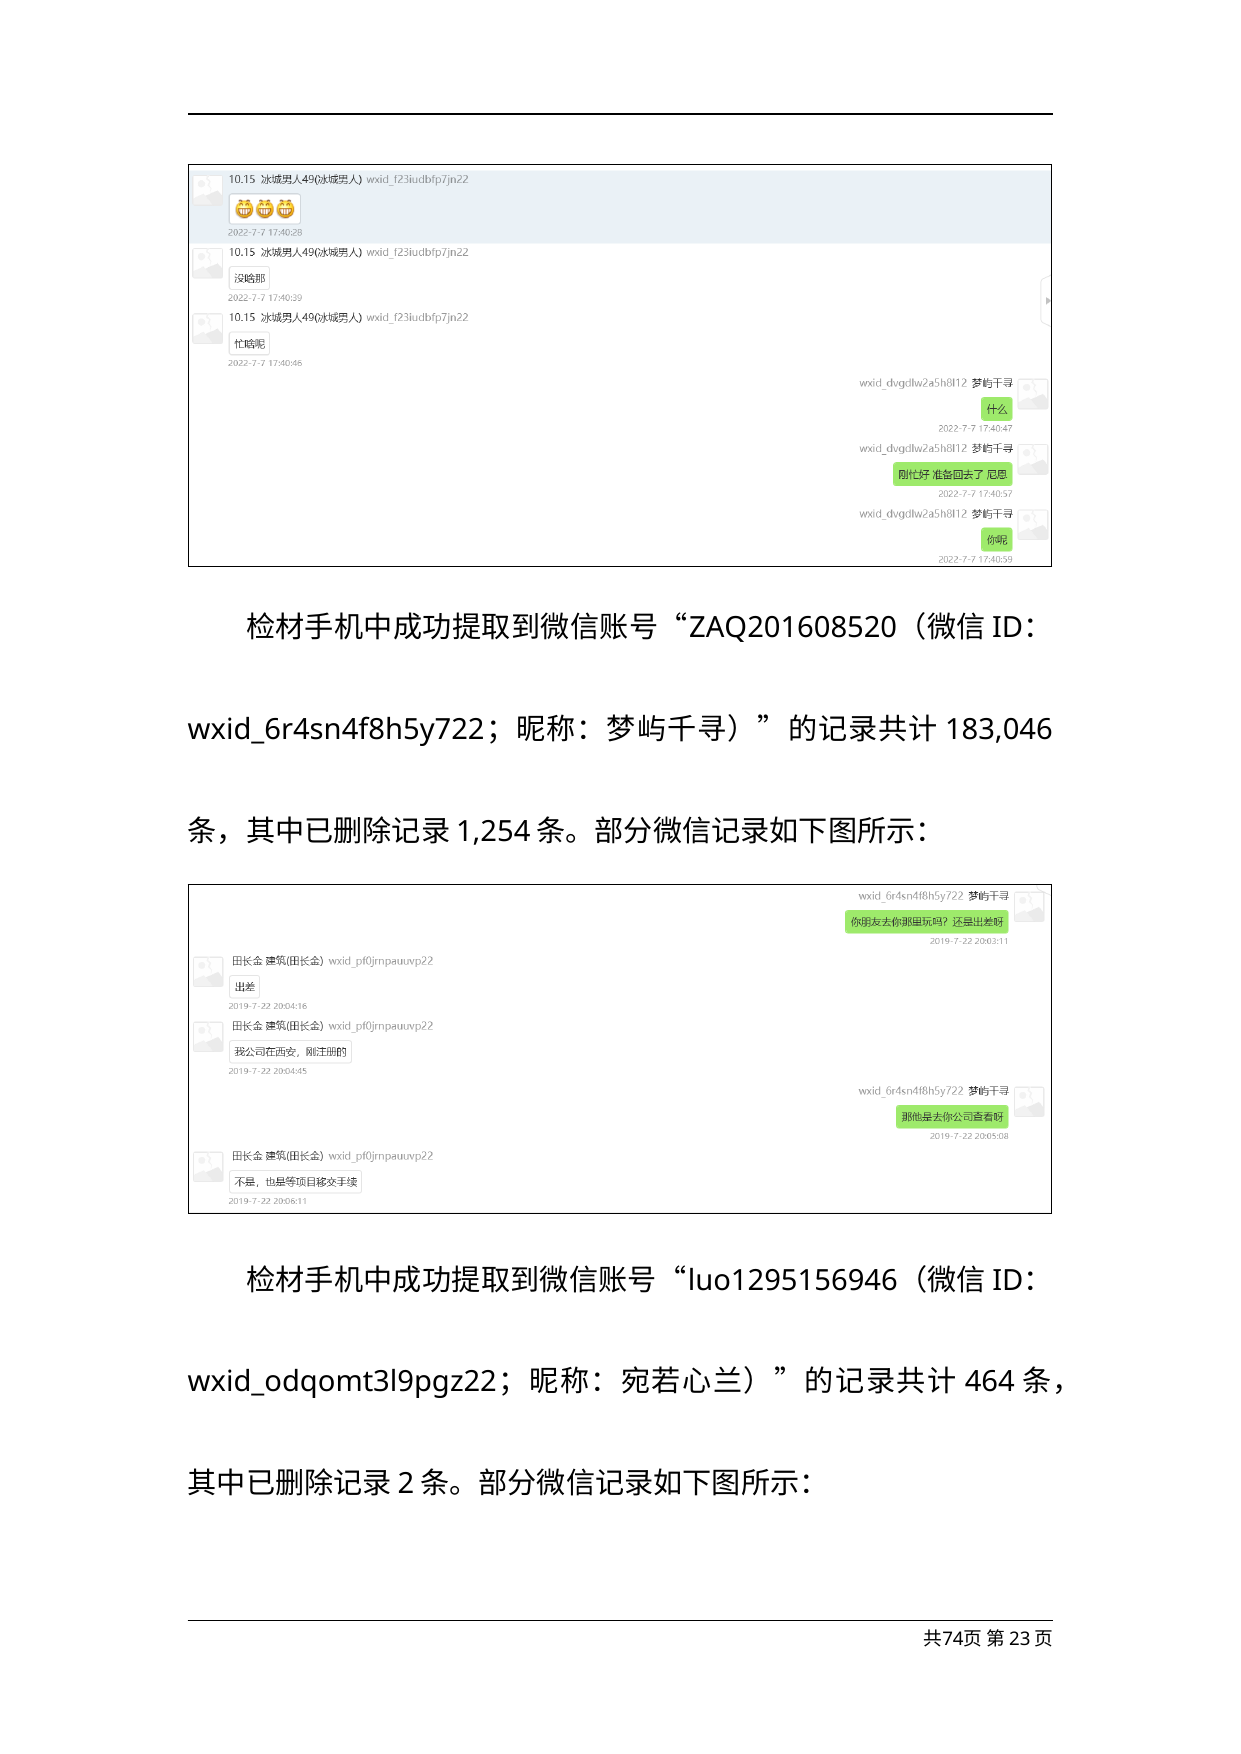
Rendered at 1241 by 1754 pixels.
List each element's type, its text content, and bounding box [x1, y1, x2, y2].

picture [189, 885, 1051, 1213]
text 检材手机中成功提取到微信账号“luo1295156946（微信ID：wxid_odqomt3l9pgz22；昵称：宛若心兰）”的记录共计464条，其中已删除记录2条。部分微信记录如下图所示： [187, 1243, 1053, 1515]
text 检材手机中成功提取到微信账号“ZAQ201608520（微信ID：wxid_6r4sn4f8h5y722；昵称：梦屿千寻）”的记录共计183,046条，其中已删除记录1,254条。部分微信记录如下图所示： [187, 591, 1053, 863]
picture [189, 165, 1051, 566]
